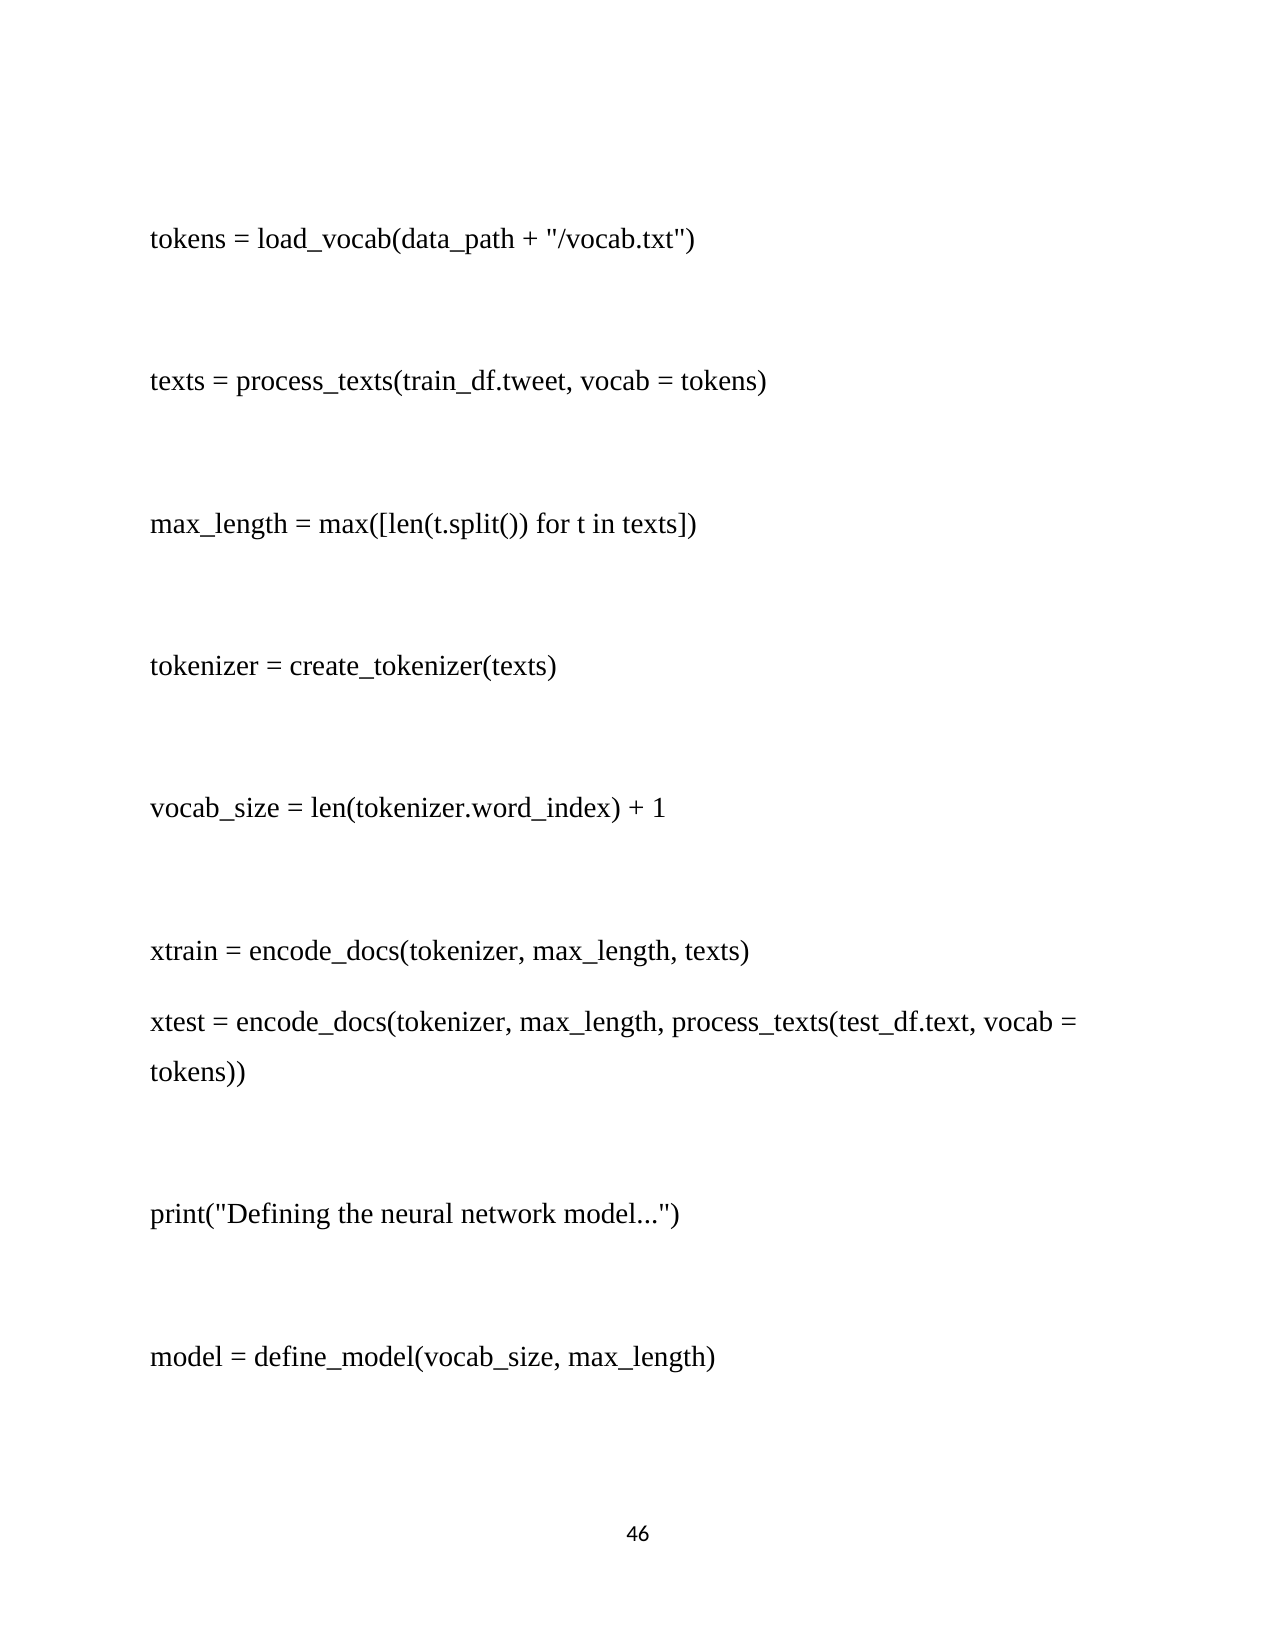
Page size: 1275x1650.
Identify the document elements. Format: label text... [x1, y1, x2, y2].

text max_length = max([len(t.split()) for t in texts]) [150, 506, 1125, 539]
text vocab_size = len(tokenizer.word_index) + 1 [150, 790, 1125, 824]
text xtest = encode_docs(tokenizer, max_length, process_texts(test_df.text, vocab = tokens)) [150, 1004, 1125, 1088]
text tokens = load_vocab(data_path + "/vocab.txt") [150, 221, 1125, 255]
text tokenizer = create_tokenizer(texts) [150, 648, 1125, 682]
text print("Defining the neural network model...") [150, 1196, 1125, 1230]
text xtrain = encode_docs(tokenizer, max_length, texts) [150, 933, 1125, 966]
text texts = process_texts(train_df.tweet, vocab = tokens) [150, 363, 1125, 397]
text model = define_model(vocab_size, max_length) [150, 1339, 1125, 1372]
